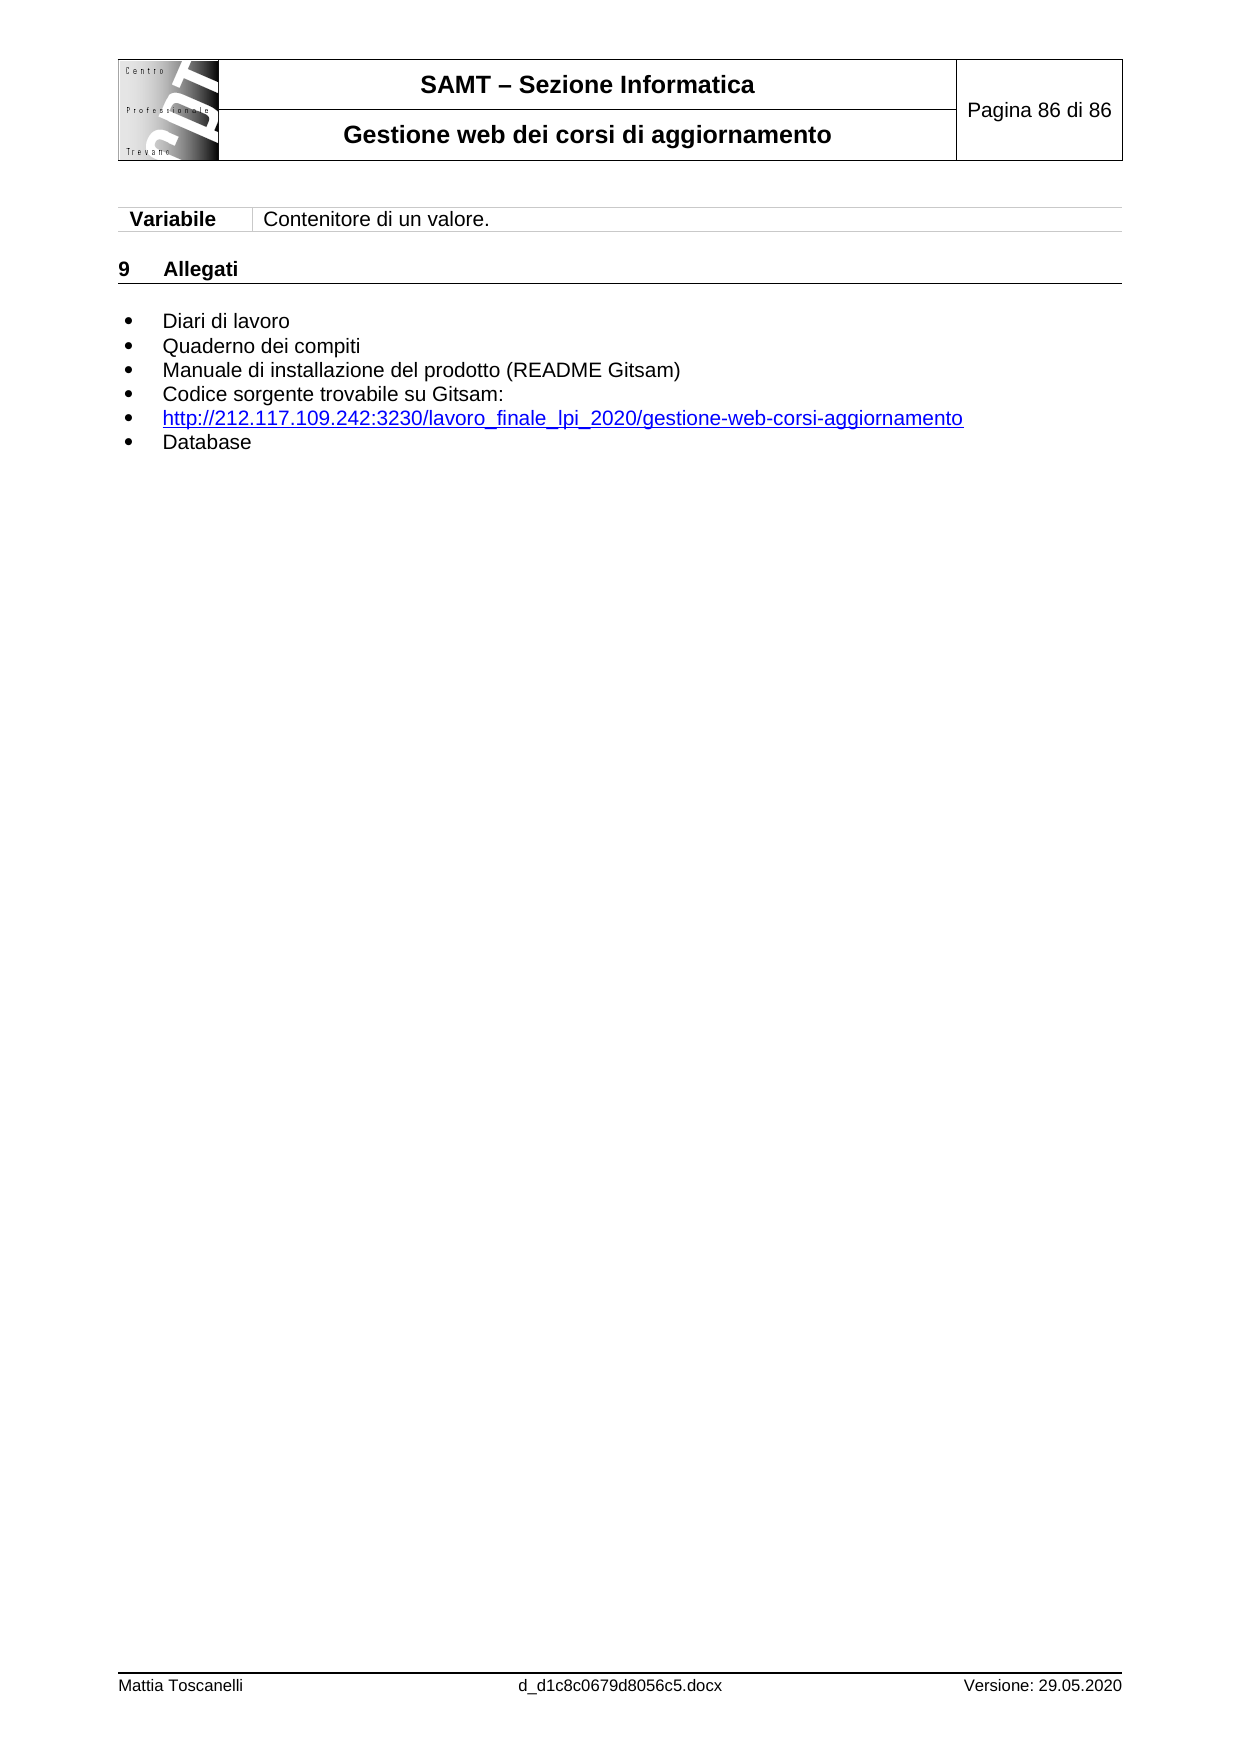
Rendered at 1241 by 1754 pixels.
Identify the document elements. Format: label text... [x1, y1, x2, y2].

list Codice sorgente trovabile su Gitsam: [125, 382, 1122, 406]
table_cell Variabile [118, 208, 252, 231]
list Diari di lavoro [125, 309, 1122, 333]
picture [118, 60, 219, 160]
list Manuale di installazione del prodotto (README Gitsam) [125, 357, 1122, 382]
list Quaderno dei compiti [125, 333, 1122, 357]
list Database [125, 430, 1122, 454]
list http://212.117.109.242:3230/lavoro_finale_lpi_2020/gestione-web-corsi-aggiornamento [125, 406, 1122, 430]
table_cell Contenitore di un valore. [253, 208, 1122, 231]
subtitle Allegati [118, 257, 1122, 283]
